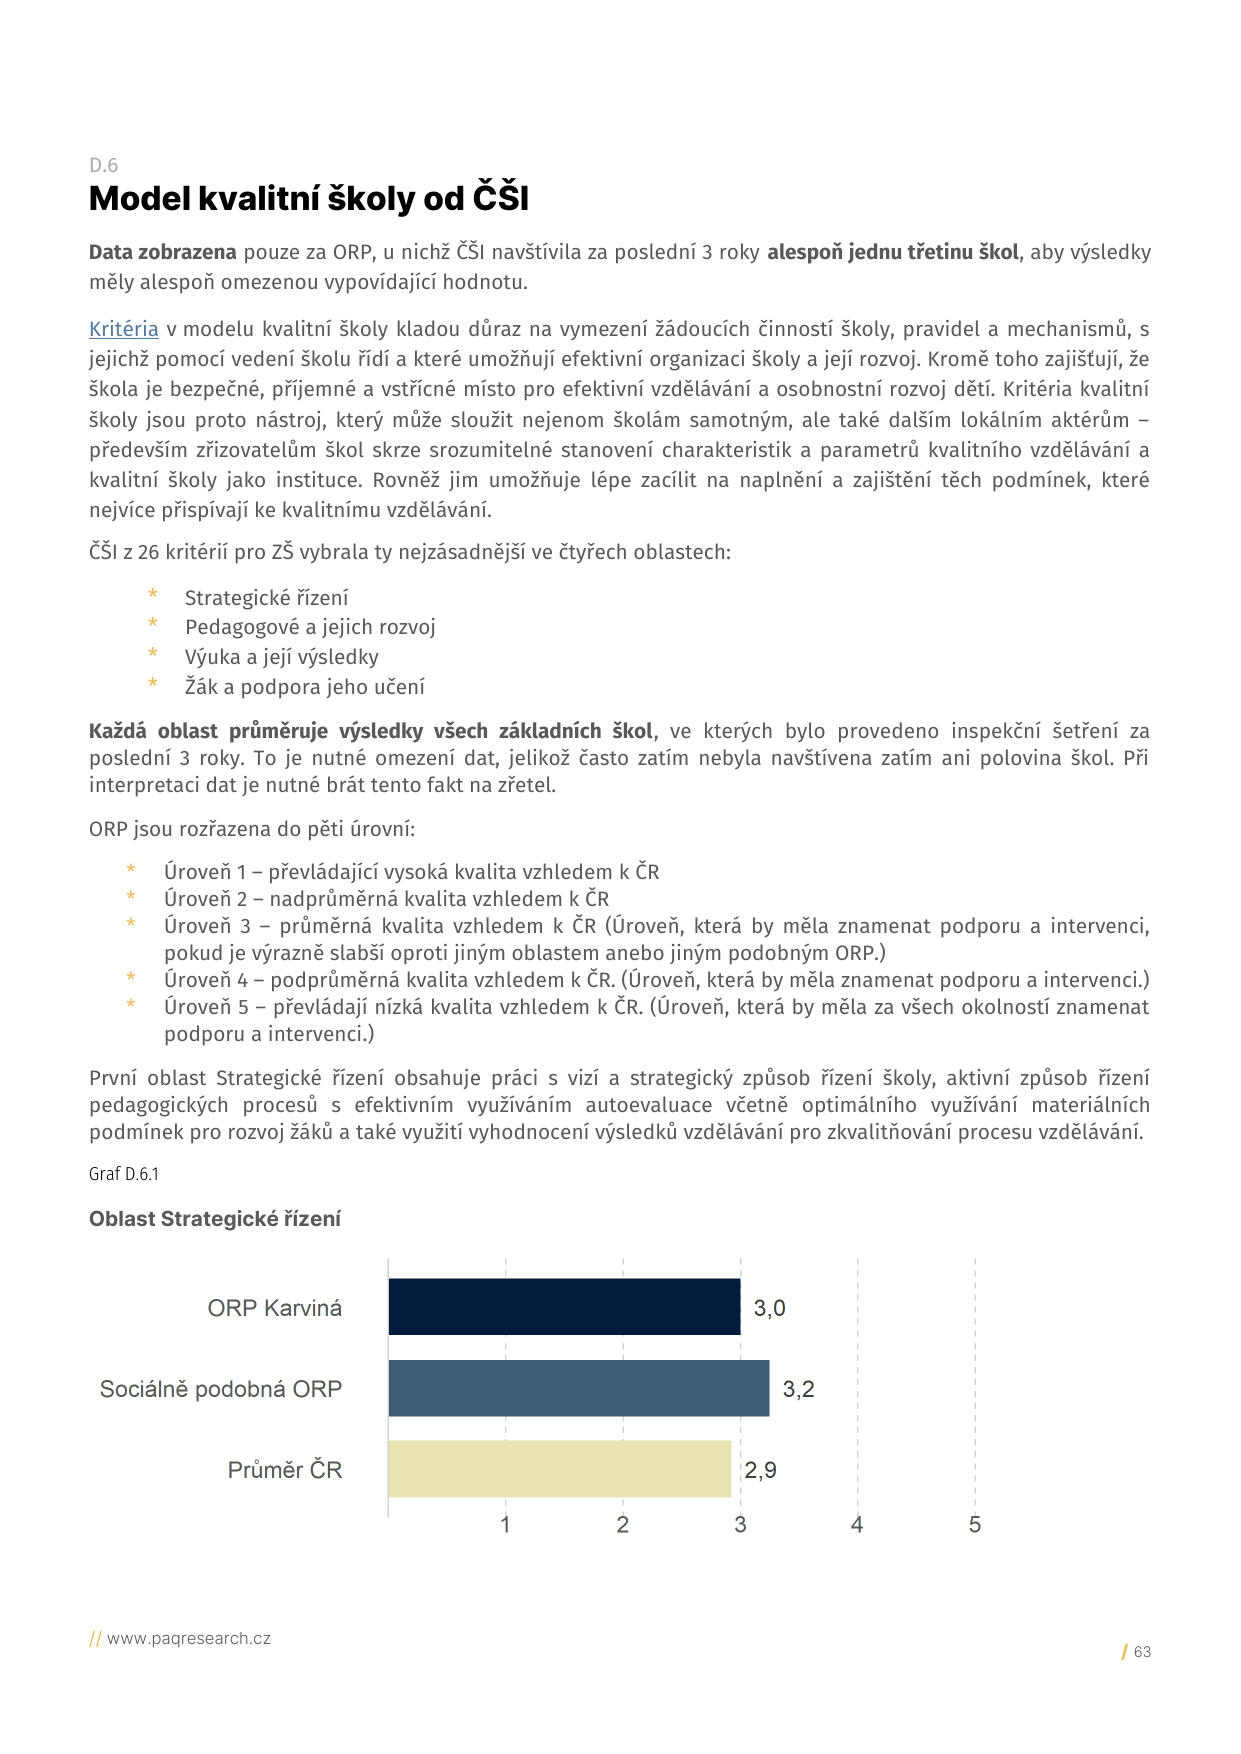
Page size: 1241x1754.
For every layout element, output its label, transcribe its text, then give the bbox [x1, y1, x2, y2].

list Pedagogové a jejich rozvoj [148, 613, 1152, 641]
text Každá oblast průměruje výsledky všech základních škol, ve kterých bylo provedeno inspekční šetření za poslední 3 roky. To je nutné omezení dat, jelikož často zatím nebyla navštívena zatím ani polovina škol. Při interpretaci dat je nutné brát tento fakt na zřetel. [89, 719, 1152, 798]
text ČŠI z 26 kritérií pro ZŠ vybrala ty nejzásadnější ve čtyřech oblastech: [89, 540, 1152, 565]
text První oblast Strategické řízení obsahuje práci s vizí a strategický způsob řízení školy, aktivní způsob řízení pedagogických procesů s efektivním využíváním autoevaluace včetně optimálního využívání materiálních podmínek pro rozvoj žáků a také využití vyhodnocení výsledků vzdělávání pro zkvalitňování procesu vzdělávání. [89, 1066, 1152, 1145]
list Výuka a její výsledky [148, 643, 1152, 670]
list Úroveň 4 – podprůměrná kvalita vzhledem k ČR. (Úroveň, která by měla znamenat podporu a intervenci.) [126, 968, 1152, 993]
text Kritéria v modelu kvalitní školy kladou důraz na vymezení žádoucích činností školy, pravidel a mechanismů, s jejichž pomocí vedení školu řídí a které umožňují efektivní organizaci školy a její rozvoj. Kromě toho zajišťují, že škola je bezpečné, příjemné a vstřícné místo pro efektivní vzdělávání a osobnostní rozvoj dětí. Kritéria kvalitní školy jsou proto nástroj, který může sloužit nejenom školám samotným, ale také dalším lokálním aktérům – především zřizovatelům škol skrze srozumitelné stanovení charakteristik a parametrů kvalitního vzdělávání a kvalitní školy jako instituce. Rovněž jim umožňuje lépe zacílit na naplnění a zajištění těch podmínek, které nejvíce přispívají ke kvalitnímu vzdělávání. [89, 312, 1152, 523]
subtitle Model kvalitní školy od ČŠI [89, 178, 1152, 218]
text Oblast Strategické řízení [89, 1202, 1152, 1232]
list Úroveň 2 – nadprůměrná kvalita vzhledem k ČR [126, 887, 1152, 912]
picture [88, 1231, 1139, 1564]
text Data zobrazena pouze za ORP, u nichž ČŠI navštívila za poslední 3 roky alespoň jednu třetinu škol, aby výsledky měly alespoň omezenou vypovídající hodnotu. [89, 235, 1152, 295]
list Úroveň 1 – převládající vysoká kvalita vzhledem k ČR [126, 860, 1152, 885]
text ORP jsou rozřazena do pěti úrovní: [89, 817, 1152, 842]
list Úroveň 5 – převládají nízká kvalita vzhledem k ČR. (Úroveň, která by měla za všech okolností znamenat podporu a intervenci.) [126, 995, 1152, 1047]
list Žák a podpora jeho učení [148, 673, 1152, 700]
text Graf D.6.1 [89, 1163, 1152, 1186]
list Úroveň 3 – průměrná kvalita vzhledem k ČR (Úroveň, která by měla znamenat podporu a intervenci, pokud je výrazně slabší oproti jiným oblastem anebo jiným podobným ORP.) [126, 914, 1152, 966]
list Strategické řízení [148, 583, 1152, 611]
text D.6 [89, 148, 1152, 178]
